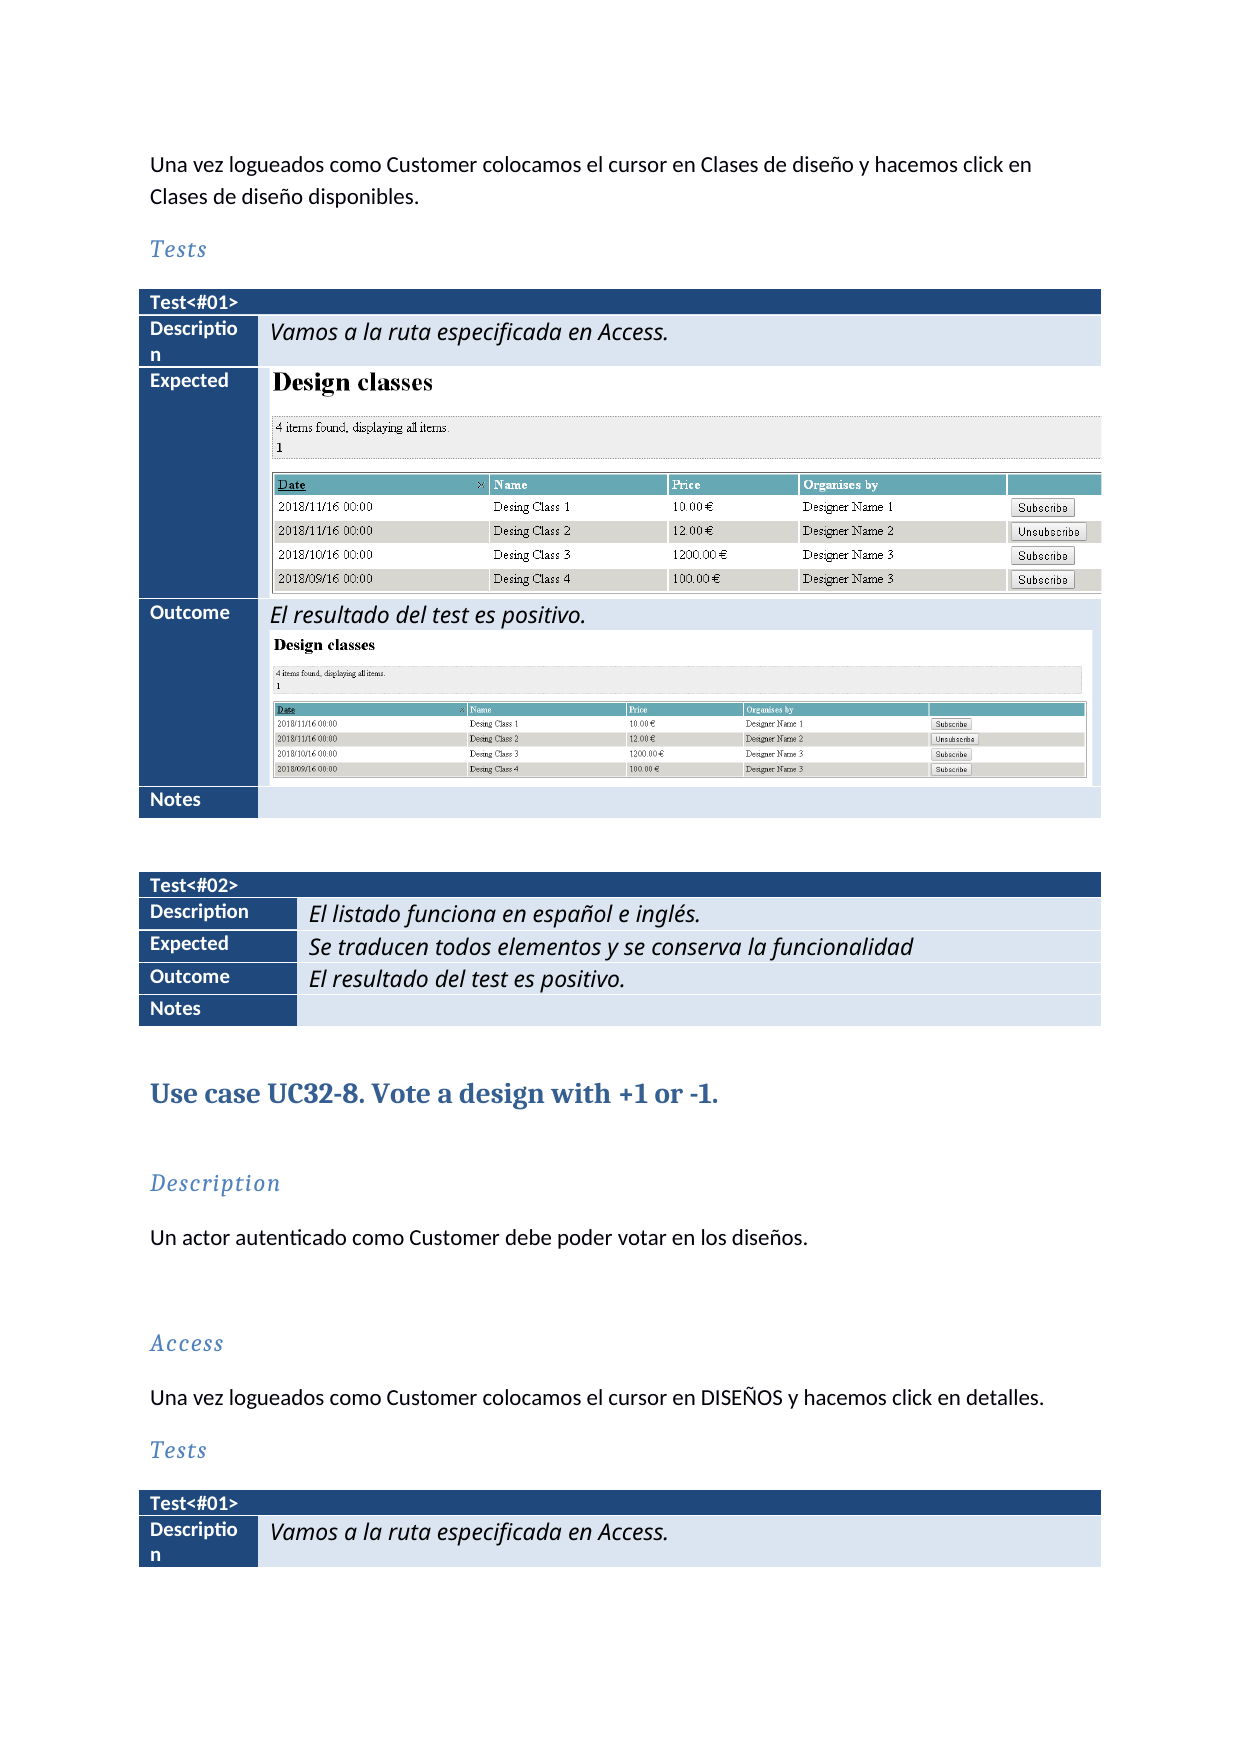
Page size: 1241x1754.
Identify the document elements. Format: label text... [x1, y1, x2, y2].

table_header Test<#01> [139, 289, 1101, 314]
table_cell Vamos a la ruta especificada en Access. [258, 316, 1101, 366]
table_cell El listado funciona en español e inglés. [298, 898, 1101, 929]
table_cell Expected [139, 931, 297, 962]
table_cell Outcome [139, 963, 297, 994]
picture [269, 630, 1093, 786]
table_cell Description [139, 898, 297, 929]
table_cell Description [139, 1516, 258, 1567]
table_cell El resultado del test es positivo. [258, 599, 1101, 786]
table_cell Notes [139, 995, 297, 1026]
text Una vez logueados como Customer colocamos el cursor en Clases de diseño y hacemos click en Clases de diseño disponibles. [150, 150, 1090, 210]
text Un actor autenticado como Customer debe poder votar en los diseños. [150, 1223, 1090, 1251]
table_cell [298, 995, 1101, 1026]
picture [269, 367, 1102, 599]
table_cell Expected [139, 368, 258, 598]
table_cell Vamos a la ruta especificada en Access. [258, 1516, 1101, 1567]
table_cell [258, 787, 1101, 818]
table_cell Notes [139, 787, 258, 818]
table_cell El resultado del test es positivo. [298, 963, 1101, 994]
table_cell Se traducen todos elementos y se conserva la funcionalidad [298, 931, 1101, 962]
table_cell Description [139, 316, 258, 366]
table_cell Outcome [139, 599, 258, 786]
text Description [150, 1169, 1090, 1198]
text Tests [150, 235, 1090, 264]
text Access [150, 1329, 1090, 1358]
text Tests [150, 1436, 1090, 1464]
text Una vez logueados como Customer colocamos el cursor en DISEÑOS y hacemos click en detalles. [150, 1383, 1090, 1411]
table_cell [258, 368, 269, 598]
text Use case UC32-8. Vote a design with +1 or -1. [150, 1077, 1090, 1111]
table_header Test<#02> [139, 872, 1101, 897]
table_header Test<#01> [139, 1490, 1101, 1515]
